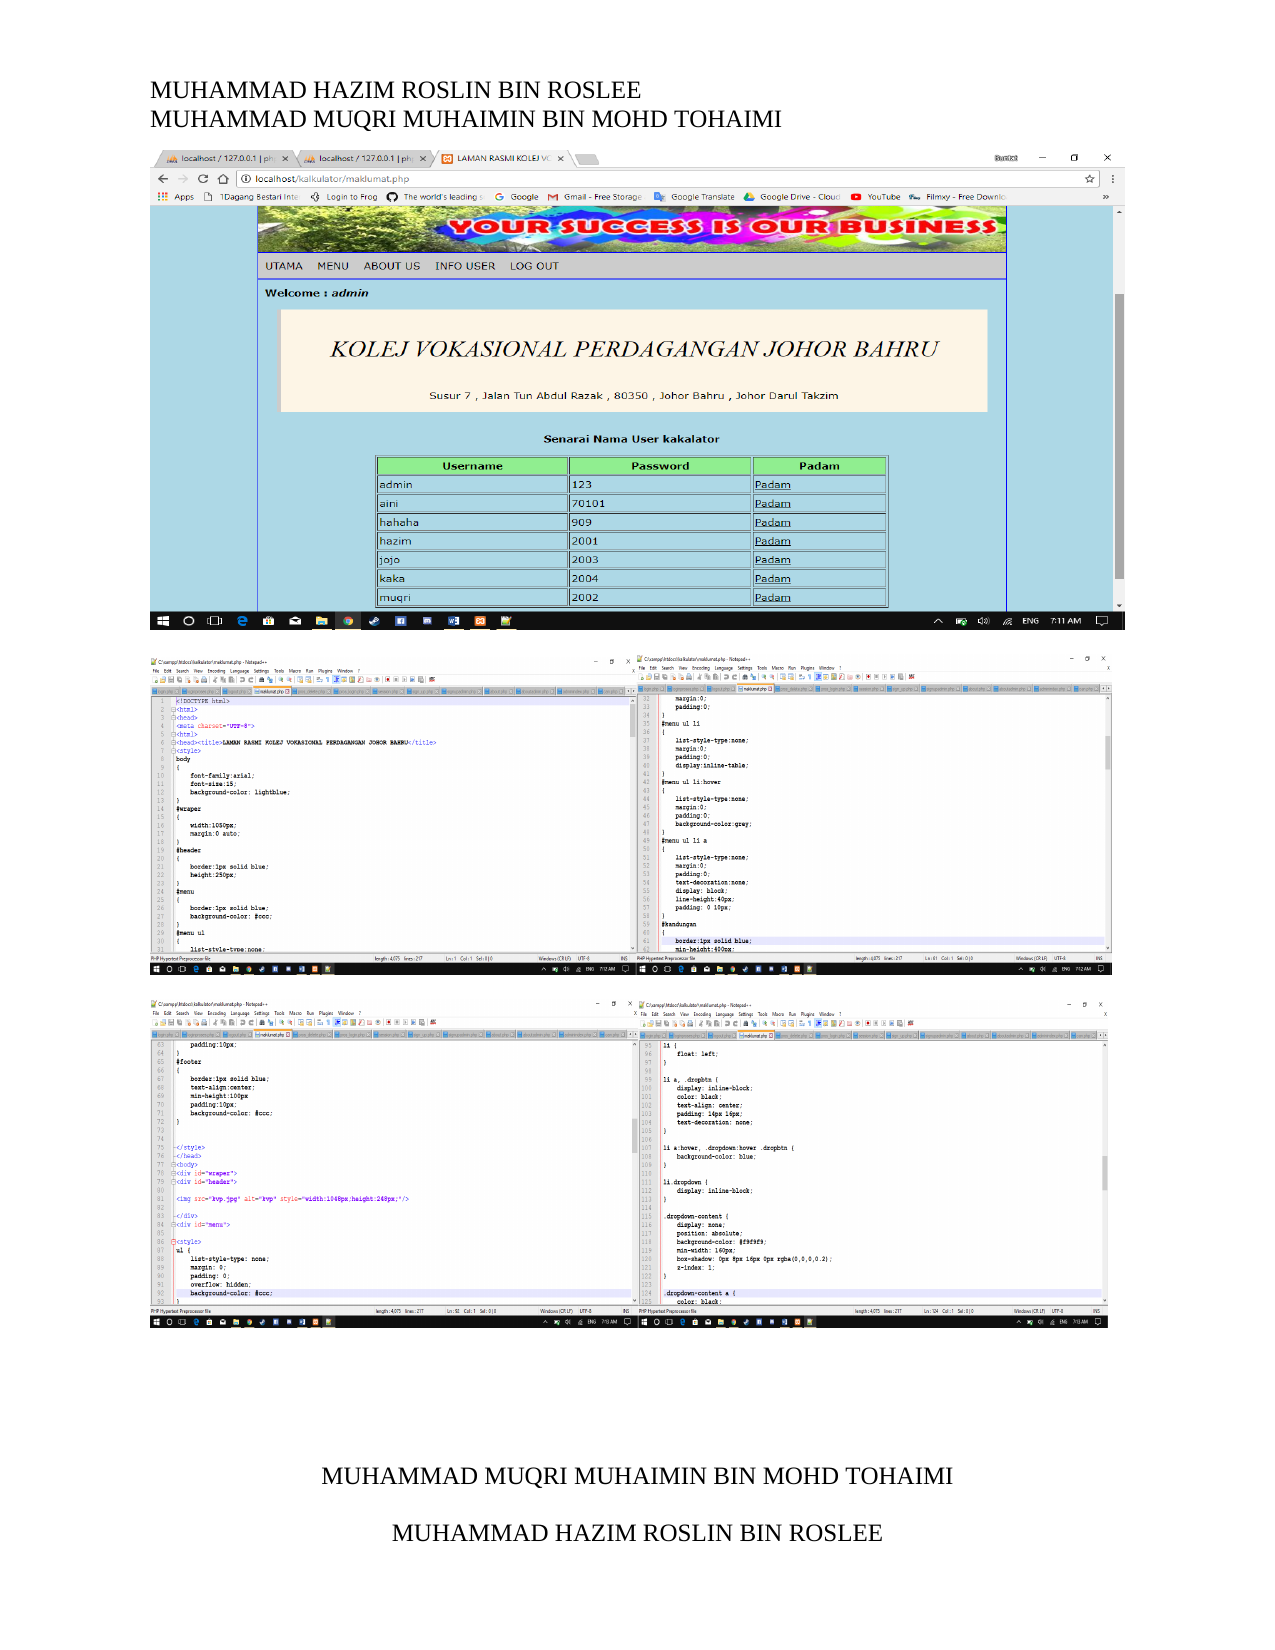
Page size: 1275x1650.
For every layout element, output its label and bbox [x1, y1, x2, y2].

picture [150, 999, 1108, 1328]
picture [150, 654, 1112, 975]
picture [150, 150, 1125, 630]
